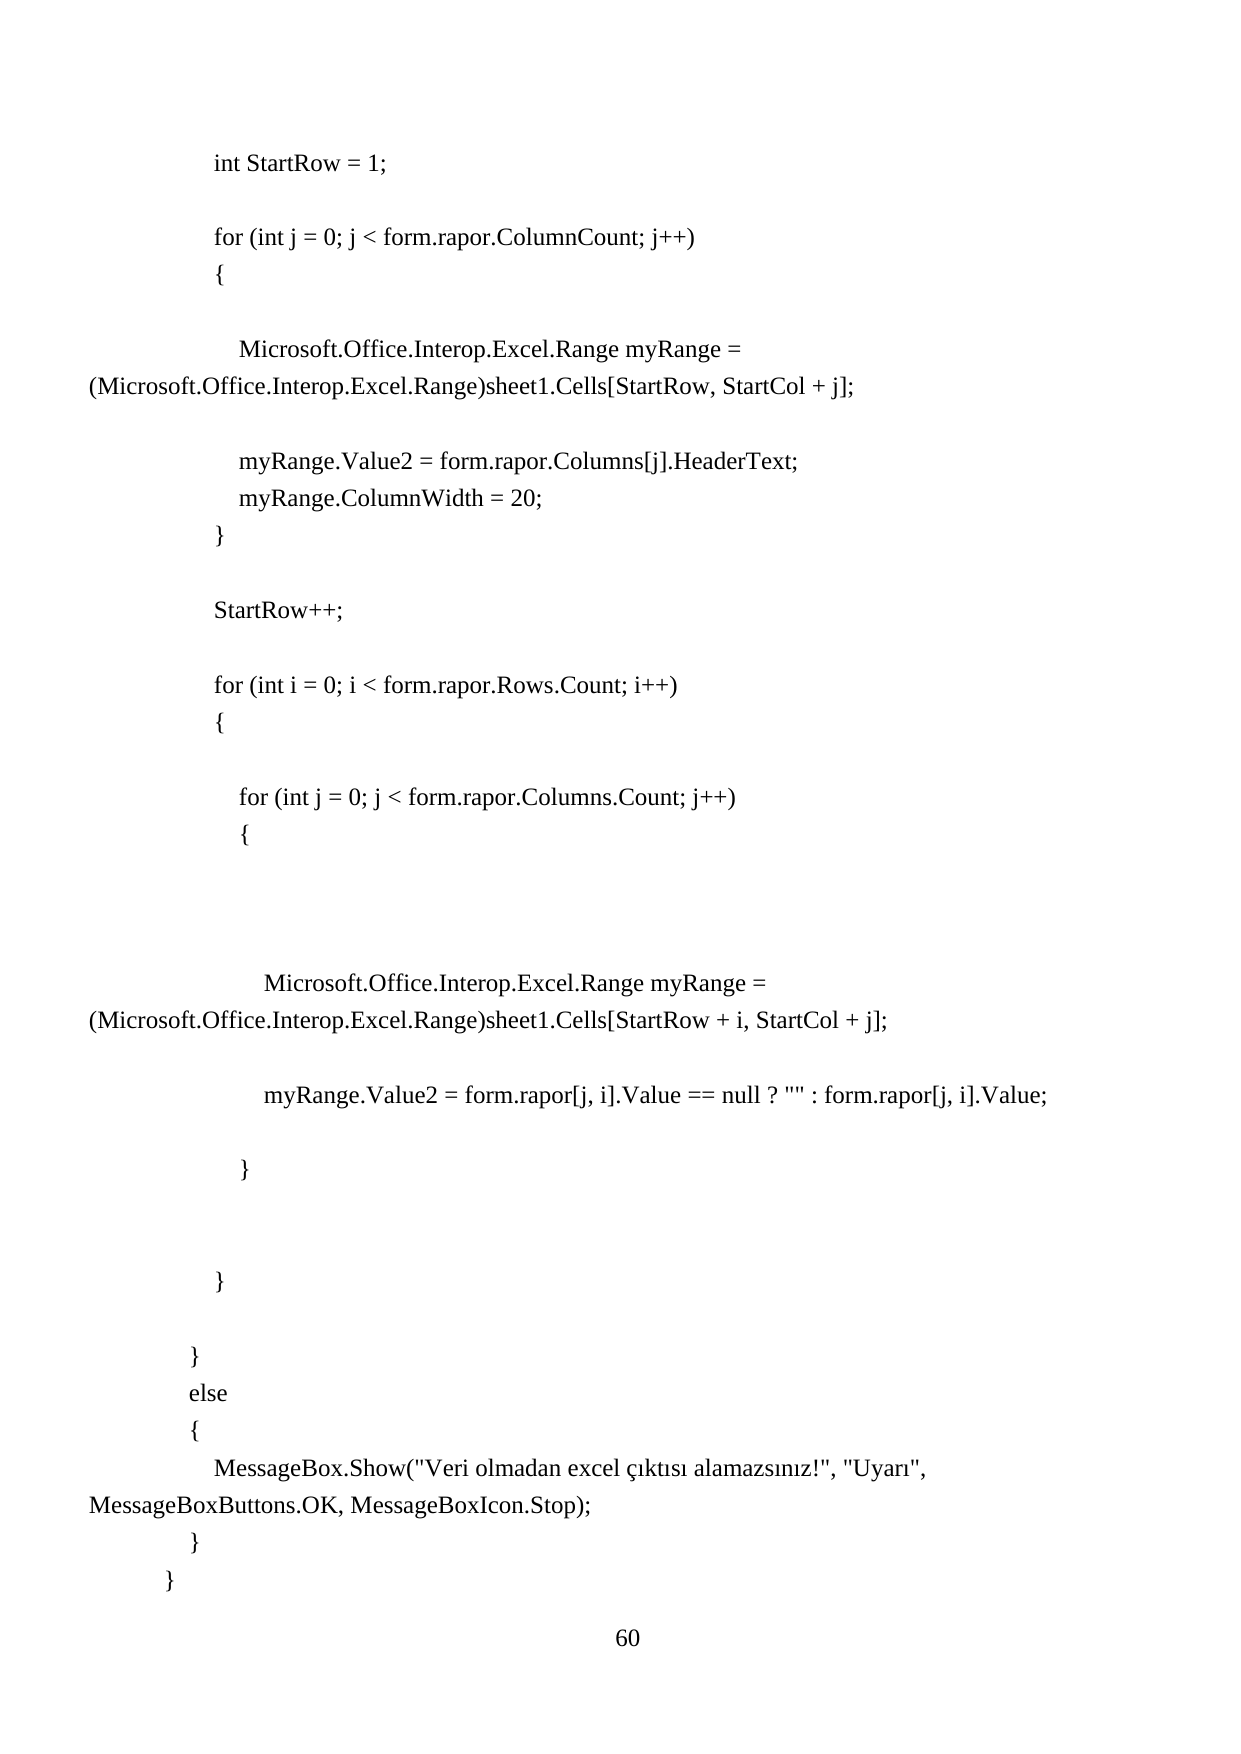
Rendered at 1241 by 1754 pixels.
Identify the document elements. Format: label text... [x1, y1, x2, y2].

text myRange.ColumnWidth = 20; [89, 483, 1167, 512]
text { [89, 819, 1167, 848]
text myRange.Value2 = form.rapor[j, i].Value == null ? "" : form.rapor[j, i].Value; [89, 1080, 1167, 1109]
text for (int j = 0; j < form.rapor.ColumnCount; j++) [89, 222, 1167, 251]
text else [89, 1378, 1167, 1407]
text } [89, 1341, 1167, 1370]
text } [89, 1154, 1167, 1183]
text } [89, 1266, 1167, 1295]
text int StartRow = 1; [89, 148, 1167, 176]
text StartRow++; [89, 595, 1167, 624]
text Microsoft.Office.Interop.Excel.Range myRange = (Microsoft.Office.Interop.Excel.Range)sheet1.Cells[StartRow, StartCol + j]; [89, 334, 1167, 400]
text for (int i = 0; i < form.rapor.Rows.Count; i++) [89, 670, 1167, 698]
text Microsoft.Office.Interop.Excel.Range myRange = (Microsoft.Office.Interop.Excel.Range)sheet1.Cells[StartRow + i, StartCol + j]; [89, 968, 1167, 1034]
text myRange.Value2 = form.rapor.Columns[j].HeaderText; [89, 446, 1167, 475]
text } [89, 1565, 1167, 1593]
text { [89, 259, 1167, 288]
text MessageBox.Show("Veri olmadan excel çıktısı alamazsınız!", "Uyarı", MessageBoxButtons.OK, MessageBoxIcon.Stop); [89, 1453, 1167, 1519]
text } [89, 1527, 1167, 1556]
text { [89, 1416, 1167, 1444]
text } [89, 521, 1167, 549]
text { [89, 707, 1167, 736]
text for (int j = 0; j < form.rapor.Columns.Count; j++) [89, 782, 1167, 810]
